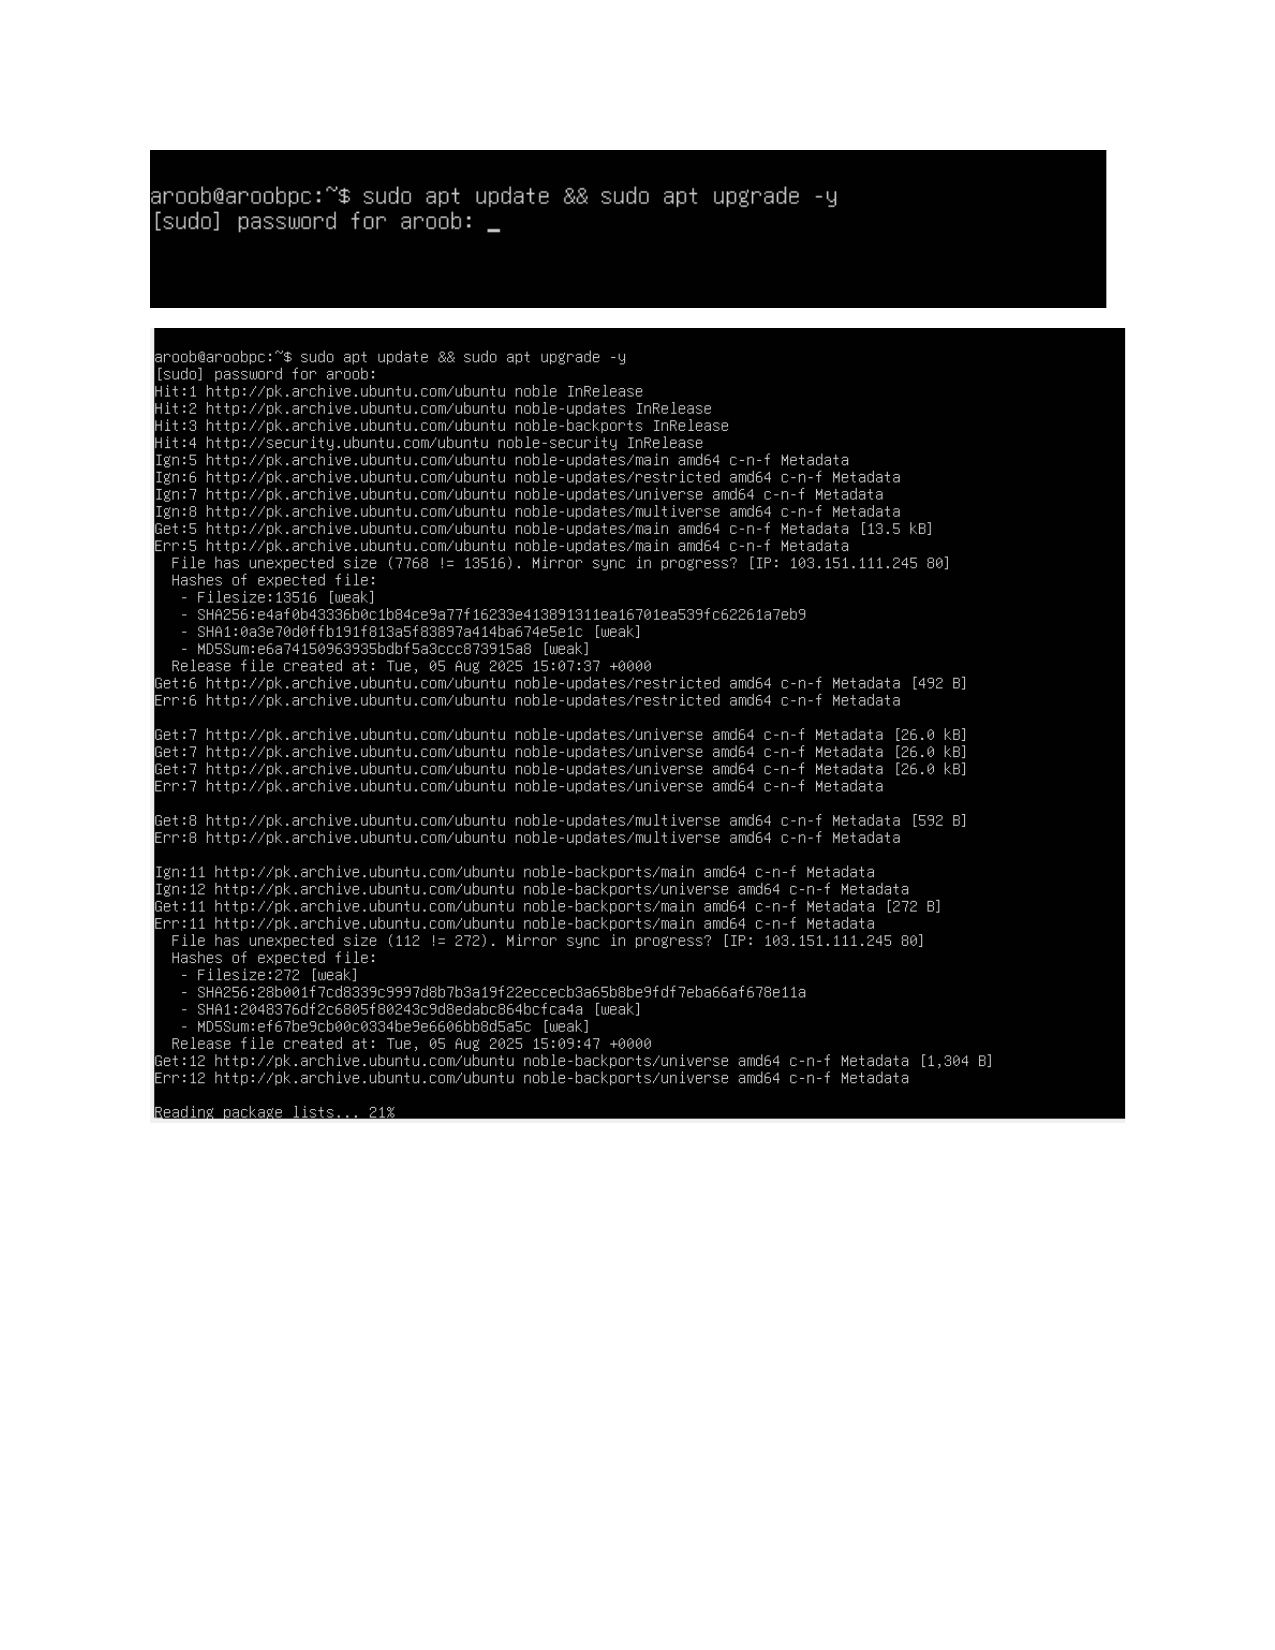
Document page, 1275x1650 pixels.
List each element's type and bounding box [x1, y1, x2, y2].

picture [150, 328, 1125, 1123]
picture [150, 150, 1107, 308]
